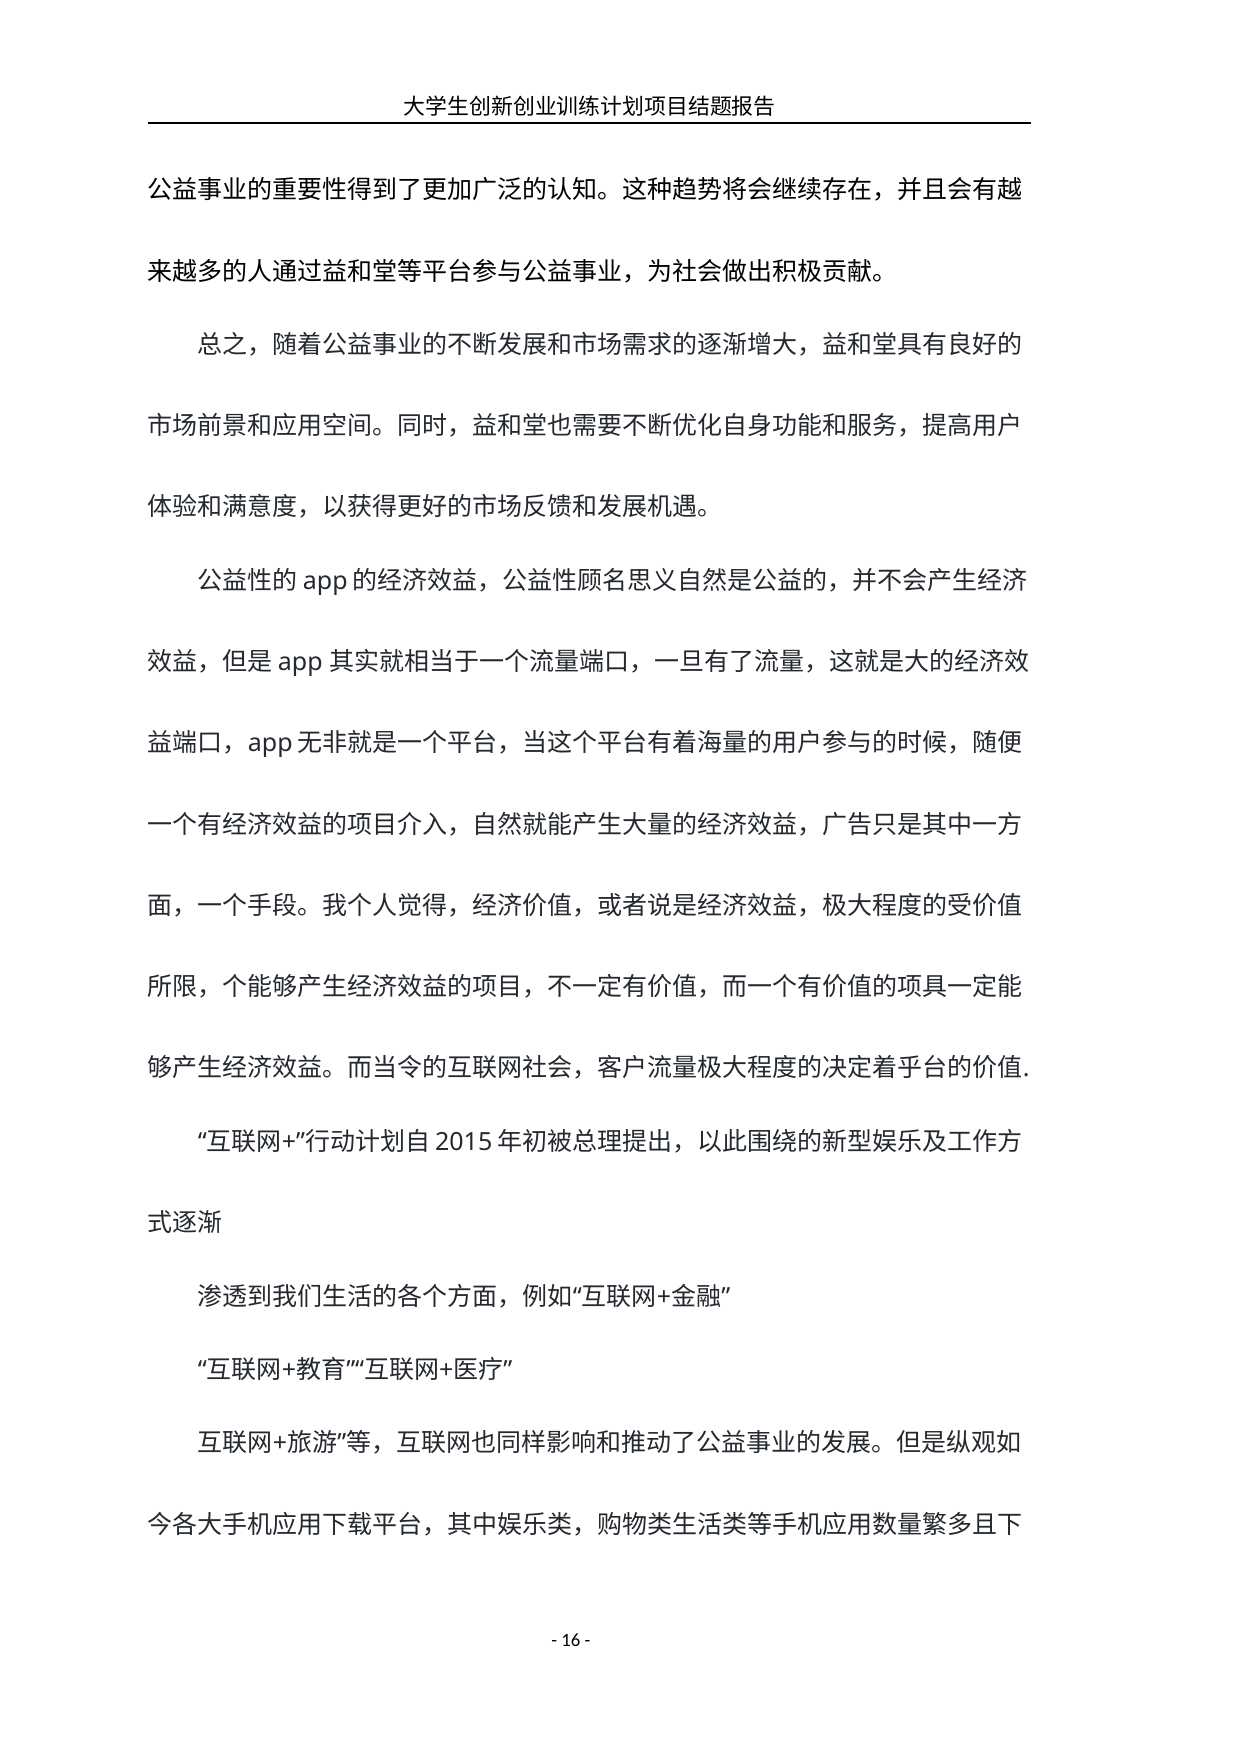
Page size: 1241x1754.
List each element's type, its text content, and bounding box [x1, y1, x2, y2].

text “互联网+教育”“互联网+医疗” [148, 1336, 1031, 1401]
text “互联网+”行动计划自2015年初被总理提出，以此围绕的新型娱乐及工作方式逐渐 [148, 1108, 1031, 1254]
text 公益性的app的经济效益，公益性顾名思义自然是公益的，并不会产生经济效益，但是app 其实就相当于一个流量端口，一旦有了流量，这就是大的经济效益端口，app无非就是一个平台，当这个平台有着海量的用户参与的时候，随便一个有经济效益的项目介入，自然就能产生大量的经济效益，广告只是其中一方面，一个手段。我个人觉得，经济价值，或者说是经济效益，极大程度的受价值所限，个能够产生经济效益的项目，不一定有价值，而一个有价值的项具一定能够产生经济效益。而当令的互联网社会，客户流量极大程度的决定着乎台的价值. [148, 547, 1031, 1099]
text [148, 156, 1031, 303]
text 渗透到我们生活的各个方面，例如“互联网+金融” [148, 1263, 1031, 1328]
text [148, 1409, 1031, 1556]
text 总之，随着公益事业的不断发展和市场需求的逐渐增大，益和堂具有良好的市场前景和应用空间。同时，益和堂也需要不断优化自身功能和服务，提高用户体验和满意度，以获得更好的市场反馈和发展机遇。 [148, 311, 1031, 539]
